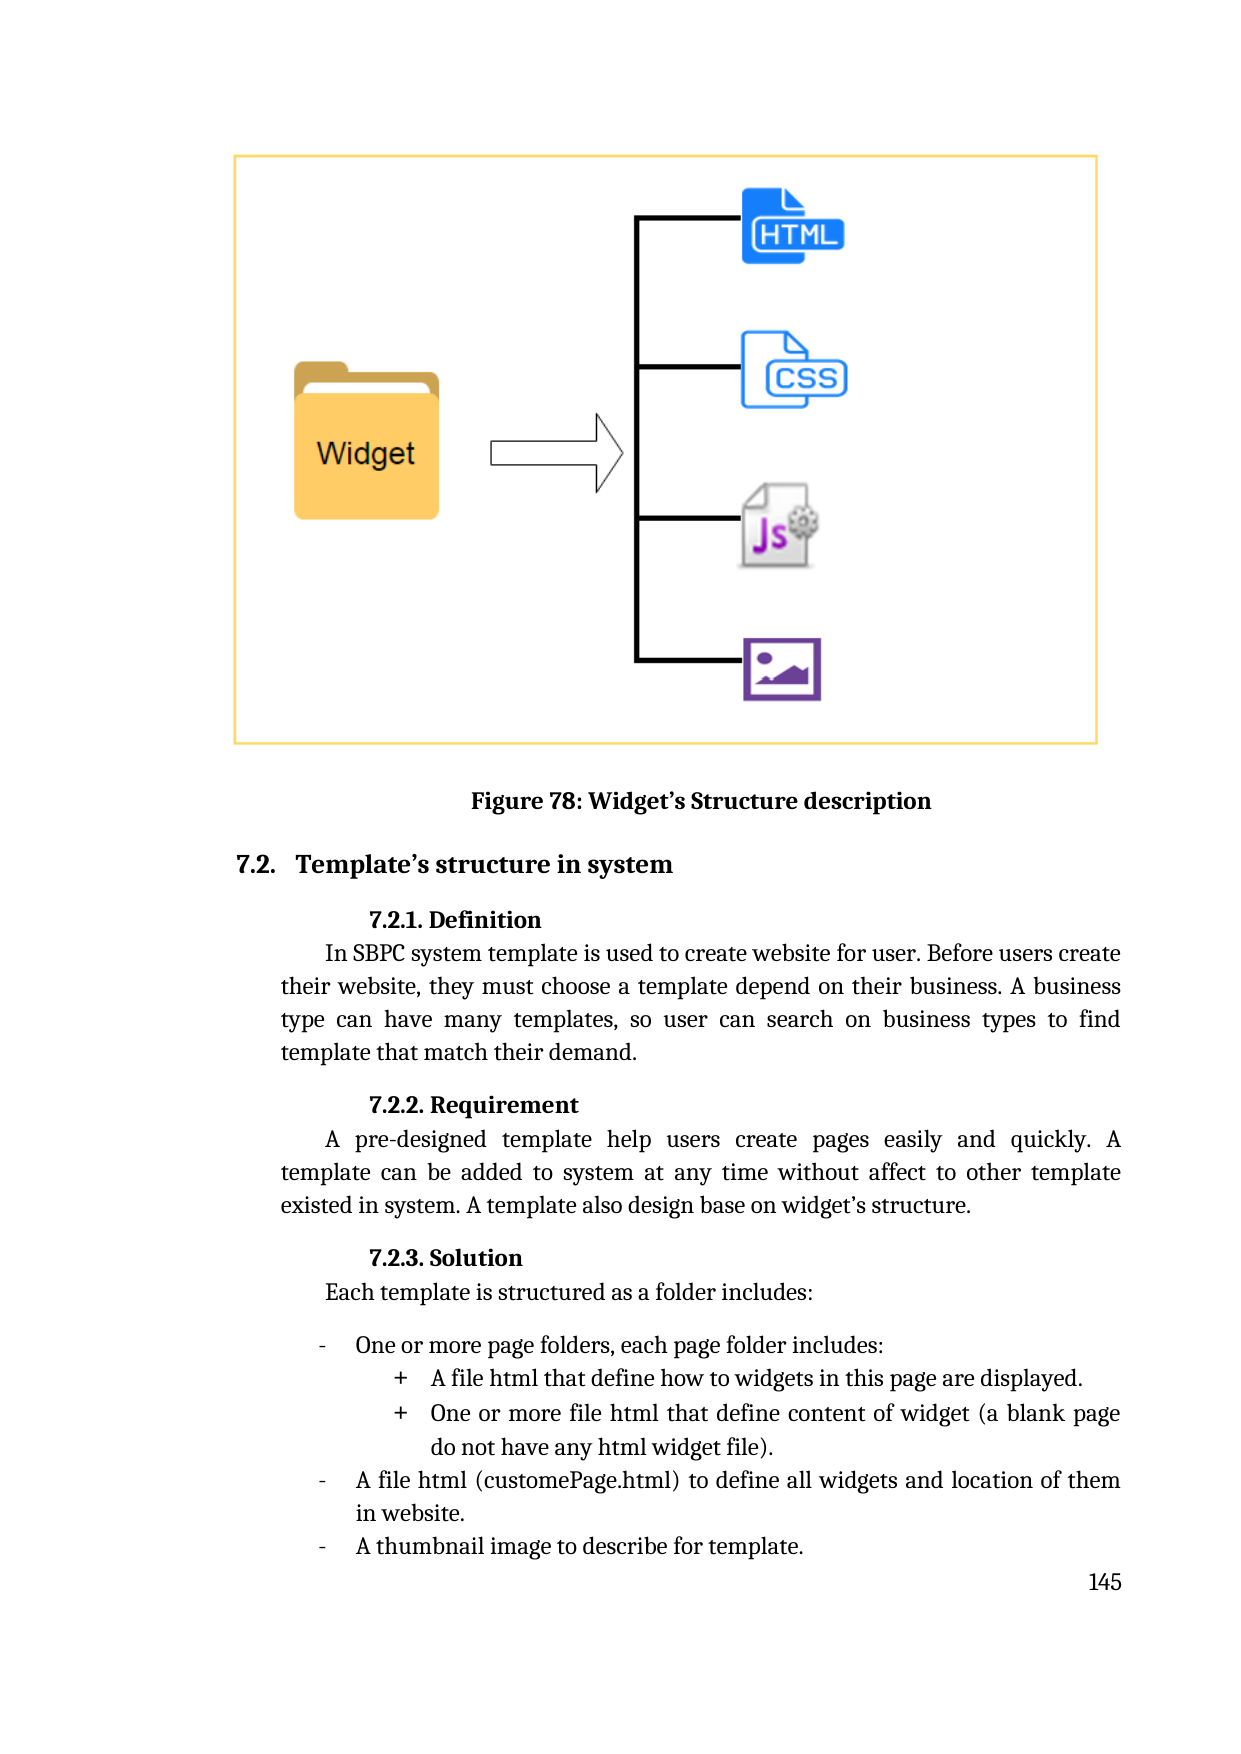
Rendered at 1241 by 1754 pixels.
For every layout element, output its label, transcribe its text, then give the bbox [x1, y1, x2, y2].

subtitle Solution [281, 1244, 1122, 1273]
subtitle Template’s structure in system [236, 849, 1122, 880]
list One or more page folders, each page folder includes: [318, 1331, 1122, 1360]
subtitle Definition [281, 906, 1122, 934]
text Each template is structured as a folder includes: [281, 1277, 1122, 1306]
subtitle Requirement [281, 1091, 1122, 1120]
list A file html that define how to widgets in this page are displayed. [393, 1364, 1122, 1394]
list One or more file html that define content of widget (a blank page do not have any html widget file). [393, 1399, 1122, 1462]
list A thumbnail image to describe for template. [318, 1532, 1122, 1561]
list A file html (customePage.html) to define all widgets and location of them in website. [318, 1466, 1122, 1528]
text A pre-designed template help users create pages easily and quickly. A template can be added to system at any time without affect to other template existed in system. A template also design base on widget’s structure. [281, 1124, 1122, 1219]
picture [206, 147, 1123, 762]
text In SBPC system template is used to create website for user. Before users create their website, they must choose a template depend on their business. A business type can have many templates, so user can search on business types to find template that match their demand. [281, 938, 1122, 1066]
